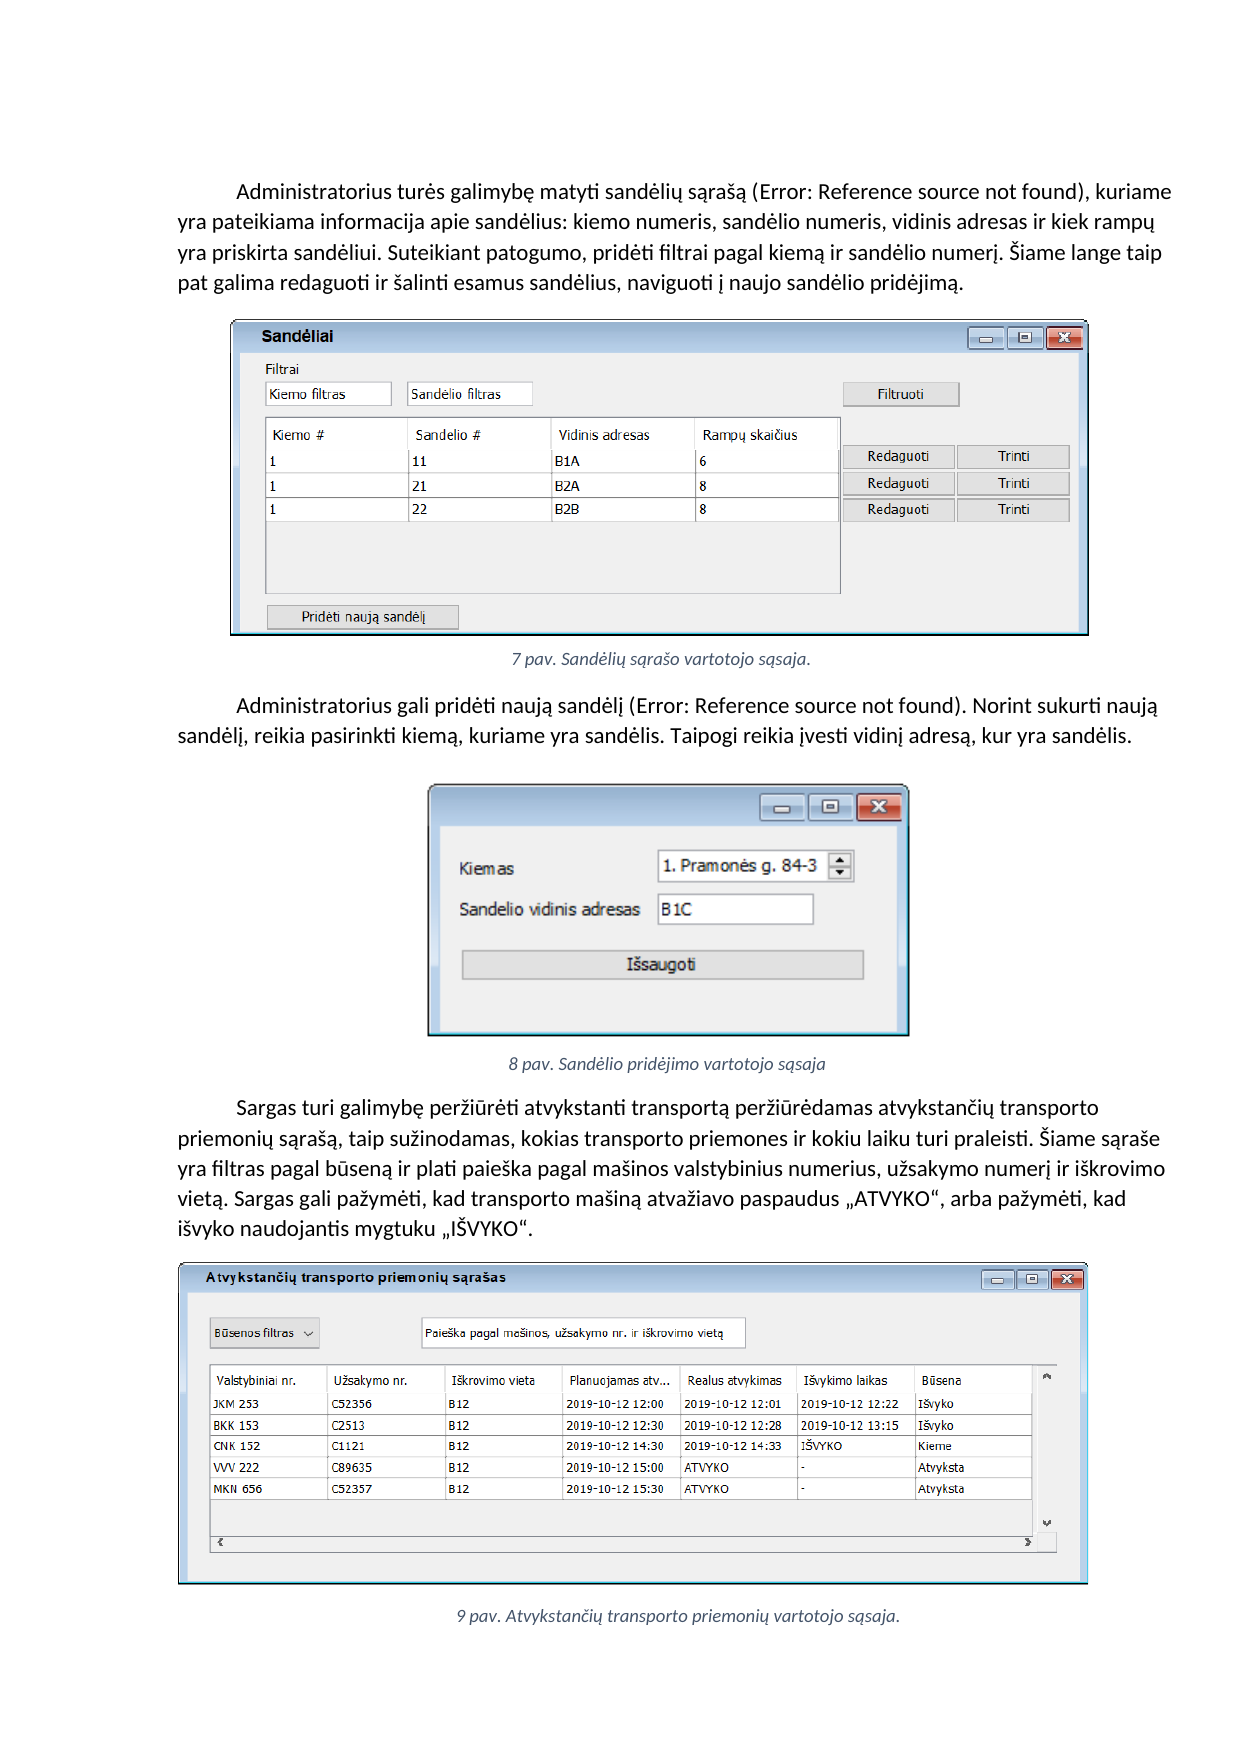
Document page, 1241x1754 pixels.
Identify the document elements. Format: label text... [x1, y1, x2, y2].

picture [225, 314, 1097, 641]
picture [420, 773, 916, 1046]
picture [177, 1261, 1089, 1585]
